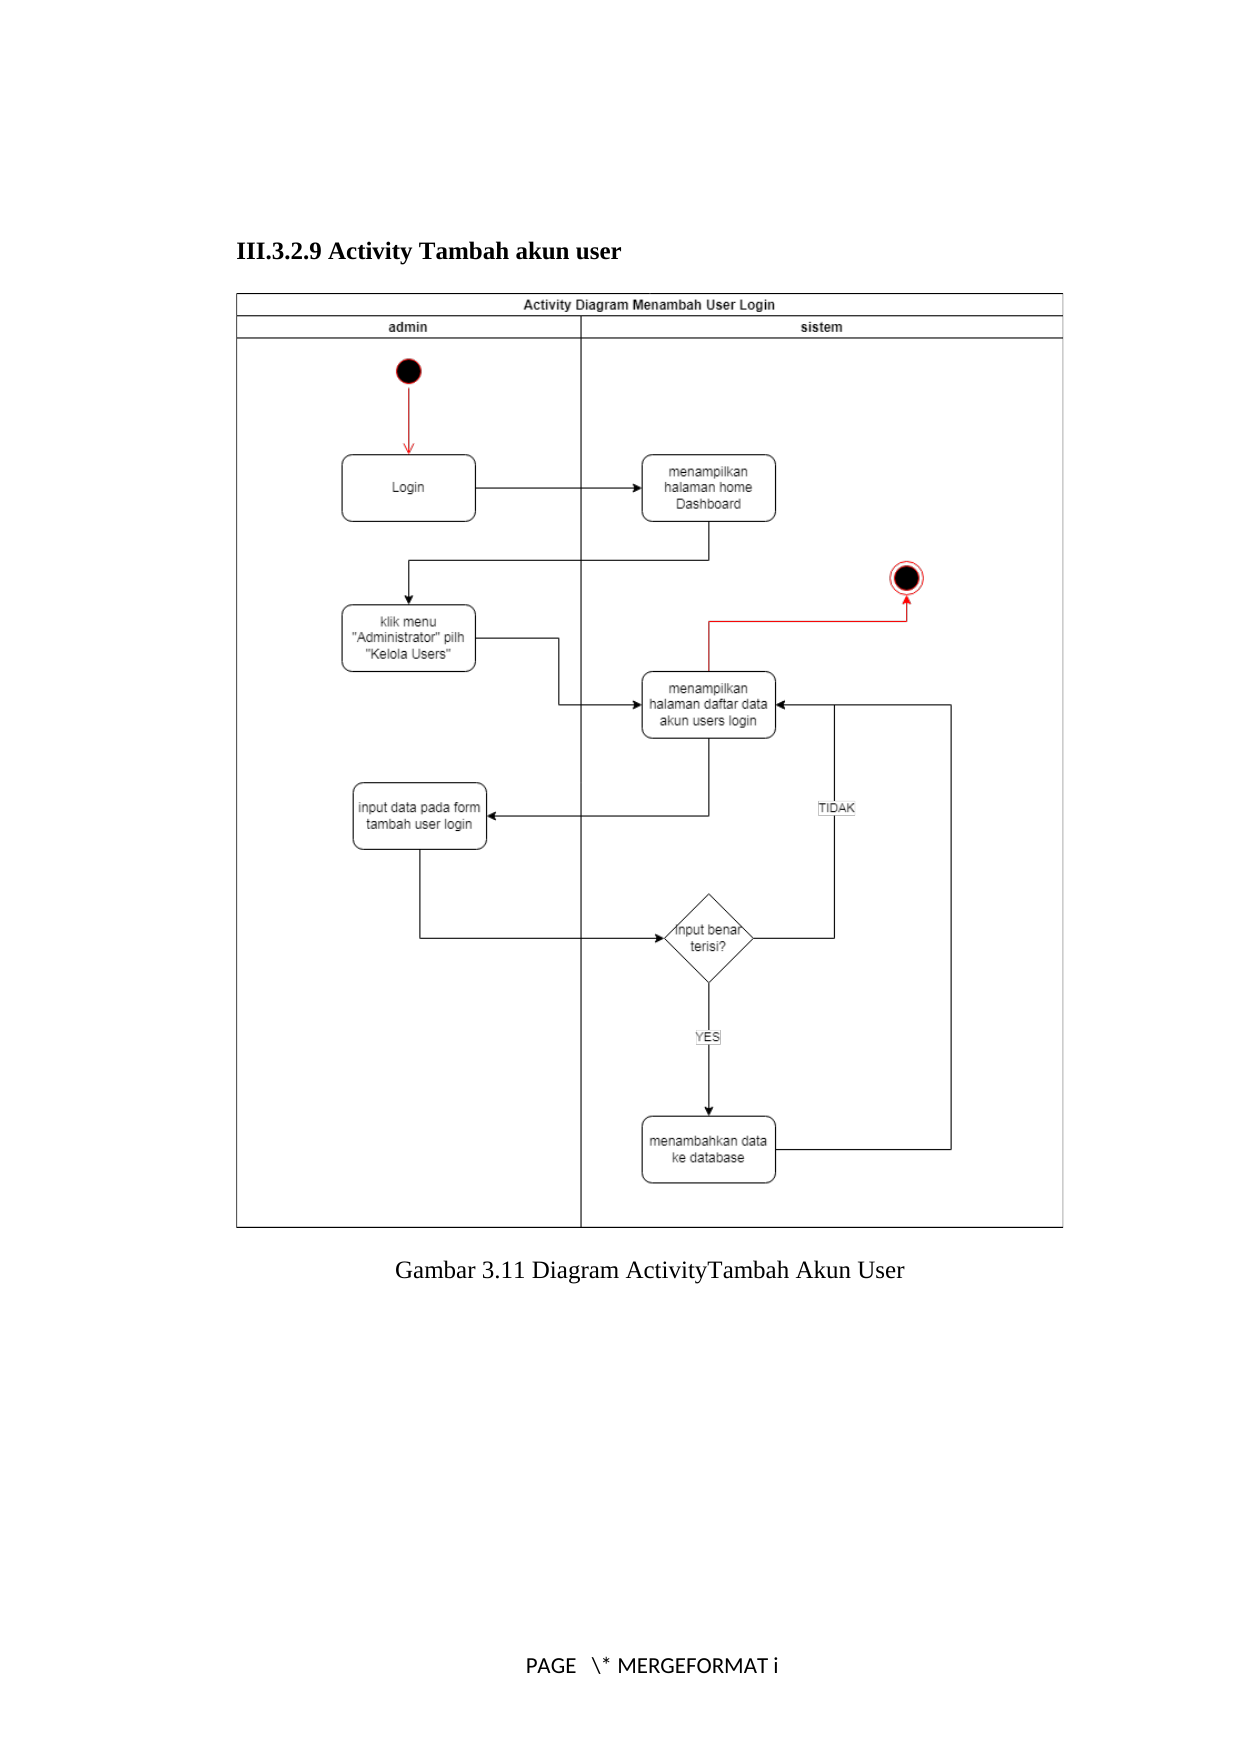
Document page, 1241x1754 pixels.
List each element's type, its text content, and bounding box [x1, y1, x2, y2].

text Gambar 3.11 Diagram ActivityTambah Akun User [236, 1255, 1063, 1284]
subtitle Activity Tambah akun user [236, 236, 1063, 265]
picture [236, 293, 1064, 1228]
